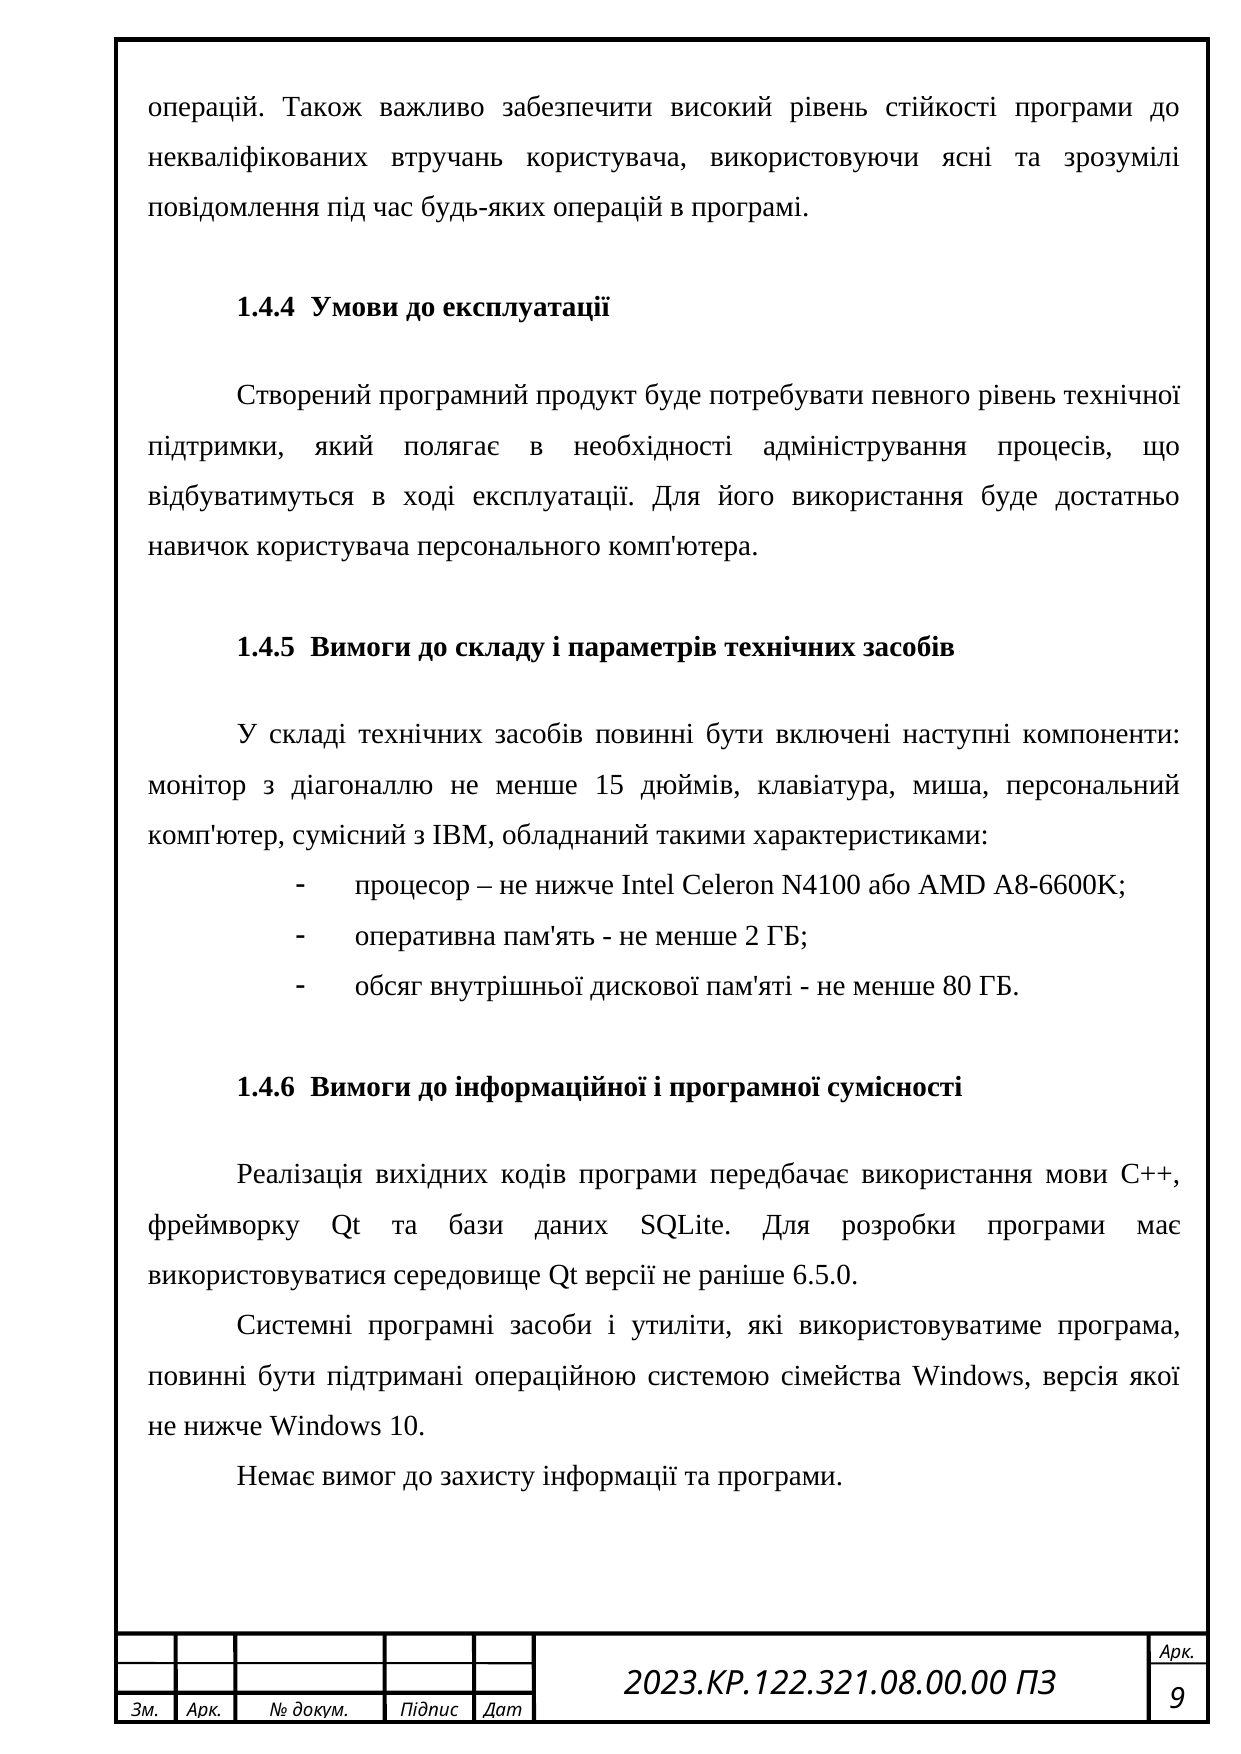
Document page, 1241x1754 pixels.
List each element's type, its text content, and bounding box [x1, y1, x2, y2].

text оперативна пам'ять - не менше 2 ГБ; [236, 918, 1181, 951]
text обсяг внутрішньої дискової пам'яті - не менше 80 ГБ. [236, 968, 1181, 1002]
subtitle Вимоги до складу і параметрів технічних засобів [148, 629, 1181, 662]
subtitle Вимоги до інформаційної і програмної сумісності [148, 1069, 1181, 1102]
text Немає вимог до захисту інформації та програми. [148, 1458, 1181, 1492]
text процесор – не нижче Intel Celeron N4100 або AMD A8-6600K; [236, 867, 1181, 901]
text Створений програмний продукт буде потребувати певного рівень технічної підтримки, який полягає в необхідності адміністрування процесів, що відбуватимуться в ході експлуатації. Для його використання буде достатньо навичок користувача персонального комп'ютера. [148, 377, 1181, 562]
text Системні програмні засоби і утиліти, які використовуватиме програма, повинні бути підтримані операційною системою сімейства Windows, версія якої не нижче Windows 10. [148, 1307, 1181, 1442]
subtitle Умови до експлуатації [148, 289, 1181, 323]
text Реалізація вихідних кодів програми передбачає використання мови С++, фреймворку Qt та бази даних SQLite. Для розробки програми має використовуватися середовище Qt версії не раніше 6.5.0. [148, 1156, 1181, 1291]
text У складі технічних засобів повинні бути включені наступні компоненти: монітор з діагоналлю не менше 15 дюймів, клавіатура, миша, персональний комп'ютер, сумісний з IBM, обладнаний такими характеристиками: [148, 716, 1181, 851]
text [148, 89, 1181, 223]
